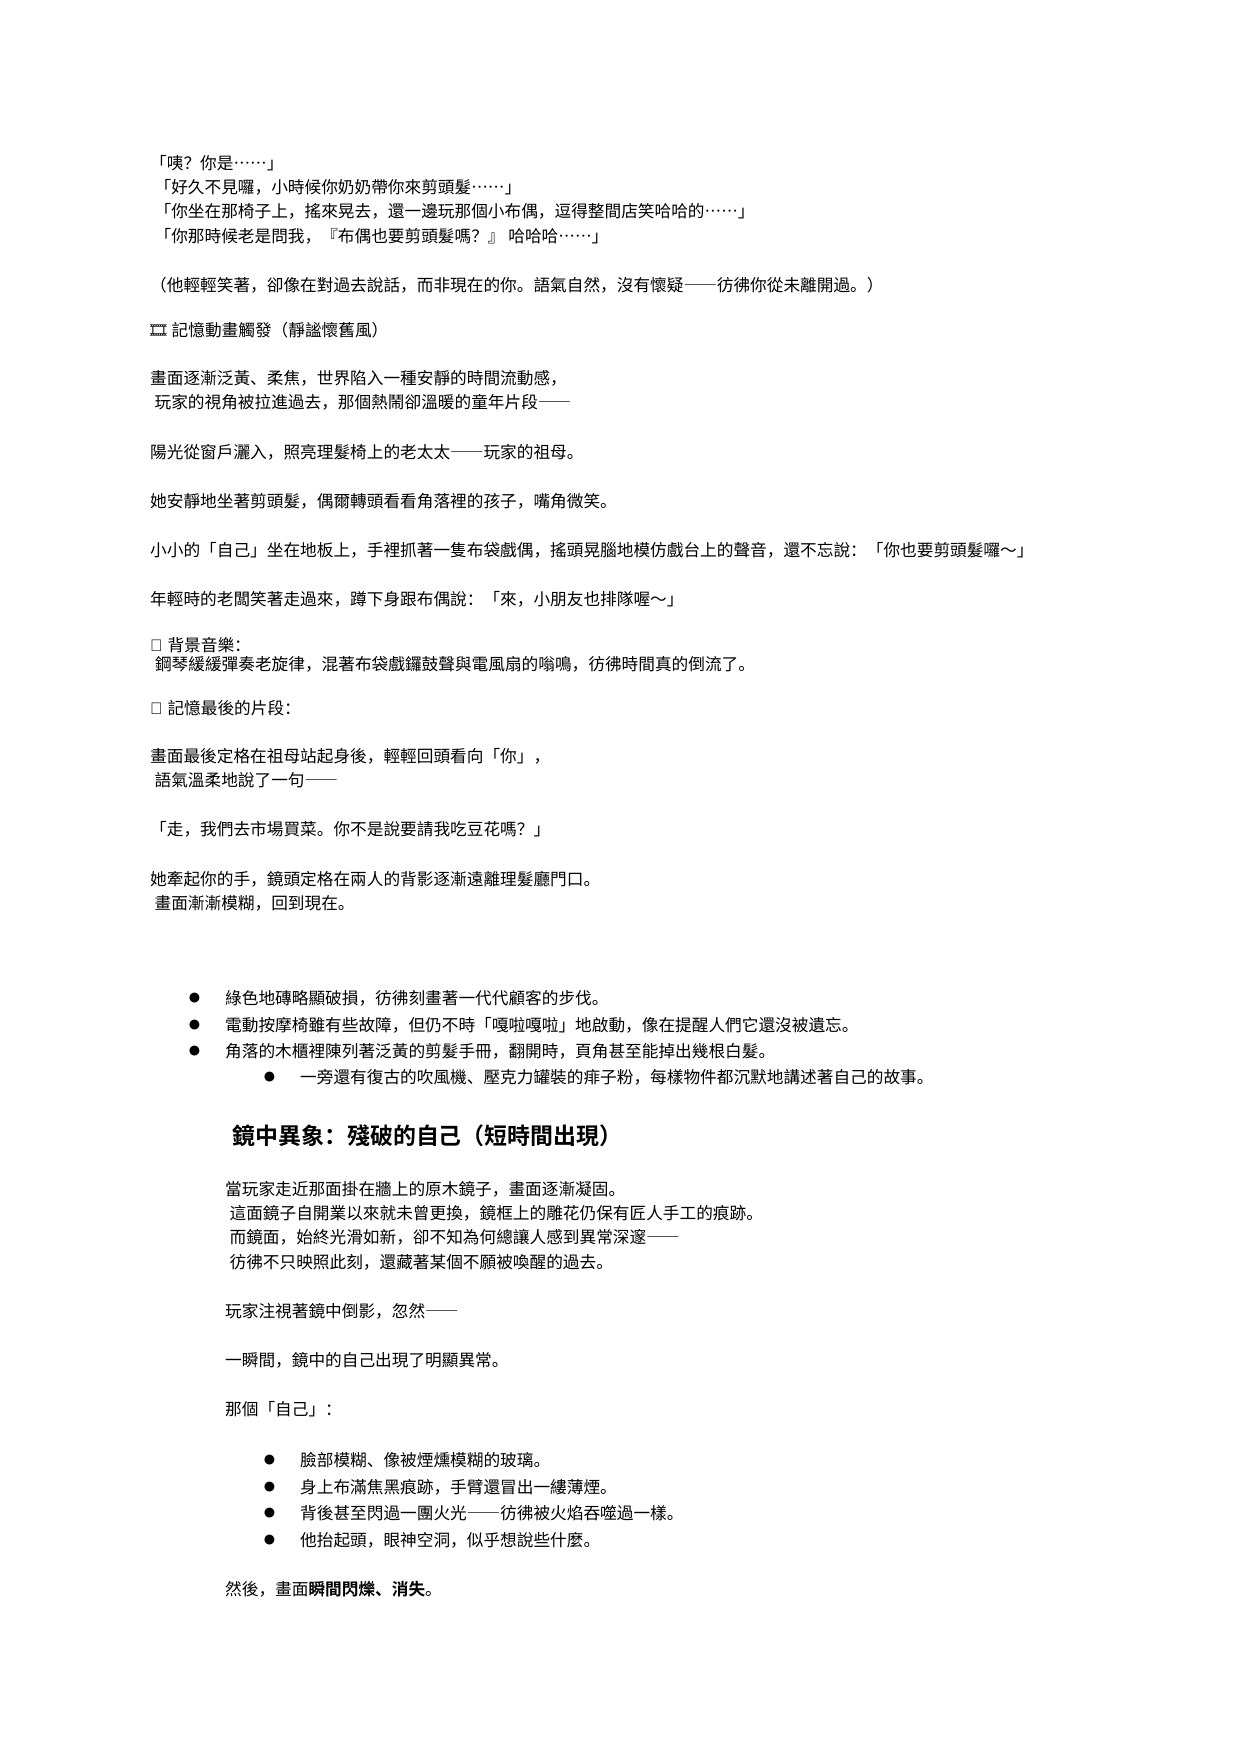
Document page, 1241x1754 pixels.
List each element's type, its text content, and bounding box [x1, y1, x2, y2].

list 臉部模糊、像被煙燻模糊的玻璃。 [262, 1445, 1090, 1472]
list 角落的木櫃裡陳列著泛黃的剪髮手冊，翻開時，頁角甚至能掉出幾根白髮。 [187, 1036, 1090, 1062]
text 她牽起你的手，鏡頭定格在兩人的背影逐漸遠離理髮廳門口。 畫面漸漸模糊，回到現在。 [150, 866, 1090, 914]
text 年輕時的老闆笑著走過來，蹲下身跟布偶說：「來，小朋友也排隊喔～」 [150, 586, 1090, 610]
list 身上布滿焦黑痕跡，手臂還冒出一縷薄煙。 [262, 1472, 1090, 1498]
list 他抬起頭，眼神空洞，似乎想說些什麼。 [262, 1524, 1090, 1551]
text 🧓 記憶最後的片段： [150, 699, 1090, 718]
text 一瞬間，鏡中的自己出現了明顯異常。 [225, 1347, 1090, 1371]
text 陽光從窗戶灑入，照亮理髮椅上的老太太——玩家的祖母。 [150, 439, 1090, 463]
text 🎵 背景音樂： 鋼琴緩緩彈奏老旋律，混著布袋戲鑼鼓聲與電風扇的嗡鳴，彷彿時間真的倒流了。 [150, 635, 1090, 674]
text 她安靜地坐著剪頭髮，偶爾轉頭看看角落裡的孩子，嘴角微笑。 [150, 488, 1090, 512]
list 電動按摩椅雖有些故障，但仍不時「嘎啦嘎啦」地啟動，像在提醒人們它還沒被遺忘。 [187, 1009, 1090, 1036]
text （他輕輕笑著，卻像在對過去說話，而非現在的你。語氣自然，沒有懷疑——彷彿你從未離開過。） [150, 272, 1090, 296]
text 🎞️ 記憶動畫觸發（靜謐懷舊風） [150, 321, 1090, 340]
text 玩家注視著鏡中倒影，忽然—— [225, 1298, 1090, 1322]
text 小小的「自己」坐在地板上，手裡抓著一隻布袋戲偶，搖頭晃腦地模仿戲台上的聲音，還不忘說：「你也要剪頭髮囉～」 [150, 537, 1090, 561]
text 當玩家走近那面掛在牆上的原木鏡子，畫面逐漸凝固。 這面鏡子自開業以來就未曾更換，鏡框上的雕花仍保有匠人手工的痕跡。 而鏡面，始終光滑如新，卻不知為何總讓人感到異常深邃—— 彷彿不只映照此刻，還藏著某個不願被喚醒的過去。 [225, 1176, 1090, 1273]
text 那個「自己」： [225, 1396, 1090, 1420]
text 畫面最後定格在祖母站起身後，輕輕回頭看向「你」， 語氣溫柔地說了一句—— [150, 743, 1090, 791]
text 然後，畫面瞬間閃爍、消失。 [225, 1576, 1090, 1600]
list 背後甚至閃過一團火光——彷彿被火焰吞噬過一樣。 [262, 1498, 1090, 1524]
text 「走，我們去市場買菜。你不是說要請我吃豆花嗎？」 [150, 816, 1090, 841]
subtitle 鏡中異象：殘破的自己（短時間出現） [225, 1118, 1090, 1151]
list 一旁還有復古的吹風機、壓克力罐裝的痱子粉，每樣物件都沉默地講述著自己的故事。 [262, 1062, 1090, 1088]
list 綠色地磚略顯破損，彷彿刻畫著一代代顧客的步伐。 [187, 983, 1090, 1009]
text 畫面逐漸泛黃、柔焦，世界陷入一種安靜的時間流動感， 玩家的視角被拉進過去，那個熱鬧卻溫暖的童年片段—— [150, 365, 1090, 414]
text 「咦？你是……」 「好久不見囉，小時候你奶奶帶你來剪頭髮……」 「你坐在那椅子上，搖來晃去，還一邊玩那個小布偶，逗得整間店笑哈哈的……」 「你那時候老是問我，『布偶也要剪頭髮嗎？』 哈哈哈……」 [150, 150, 1090, 247]
